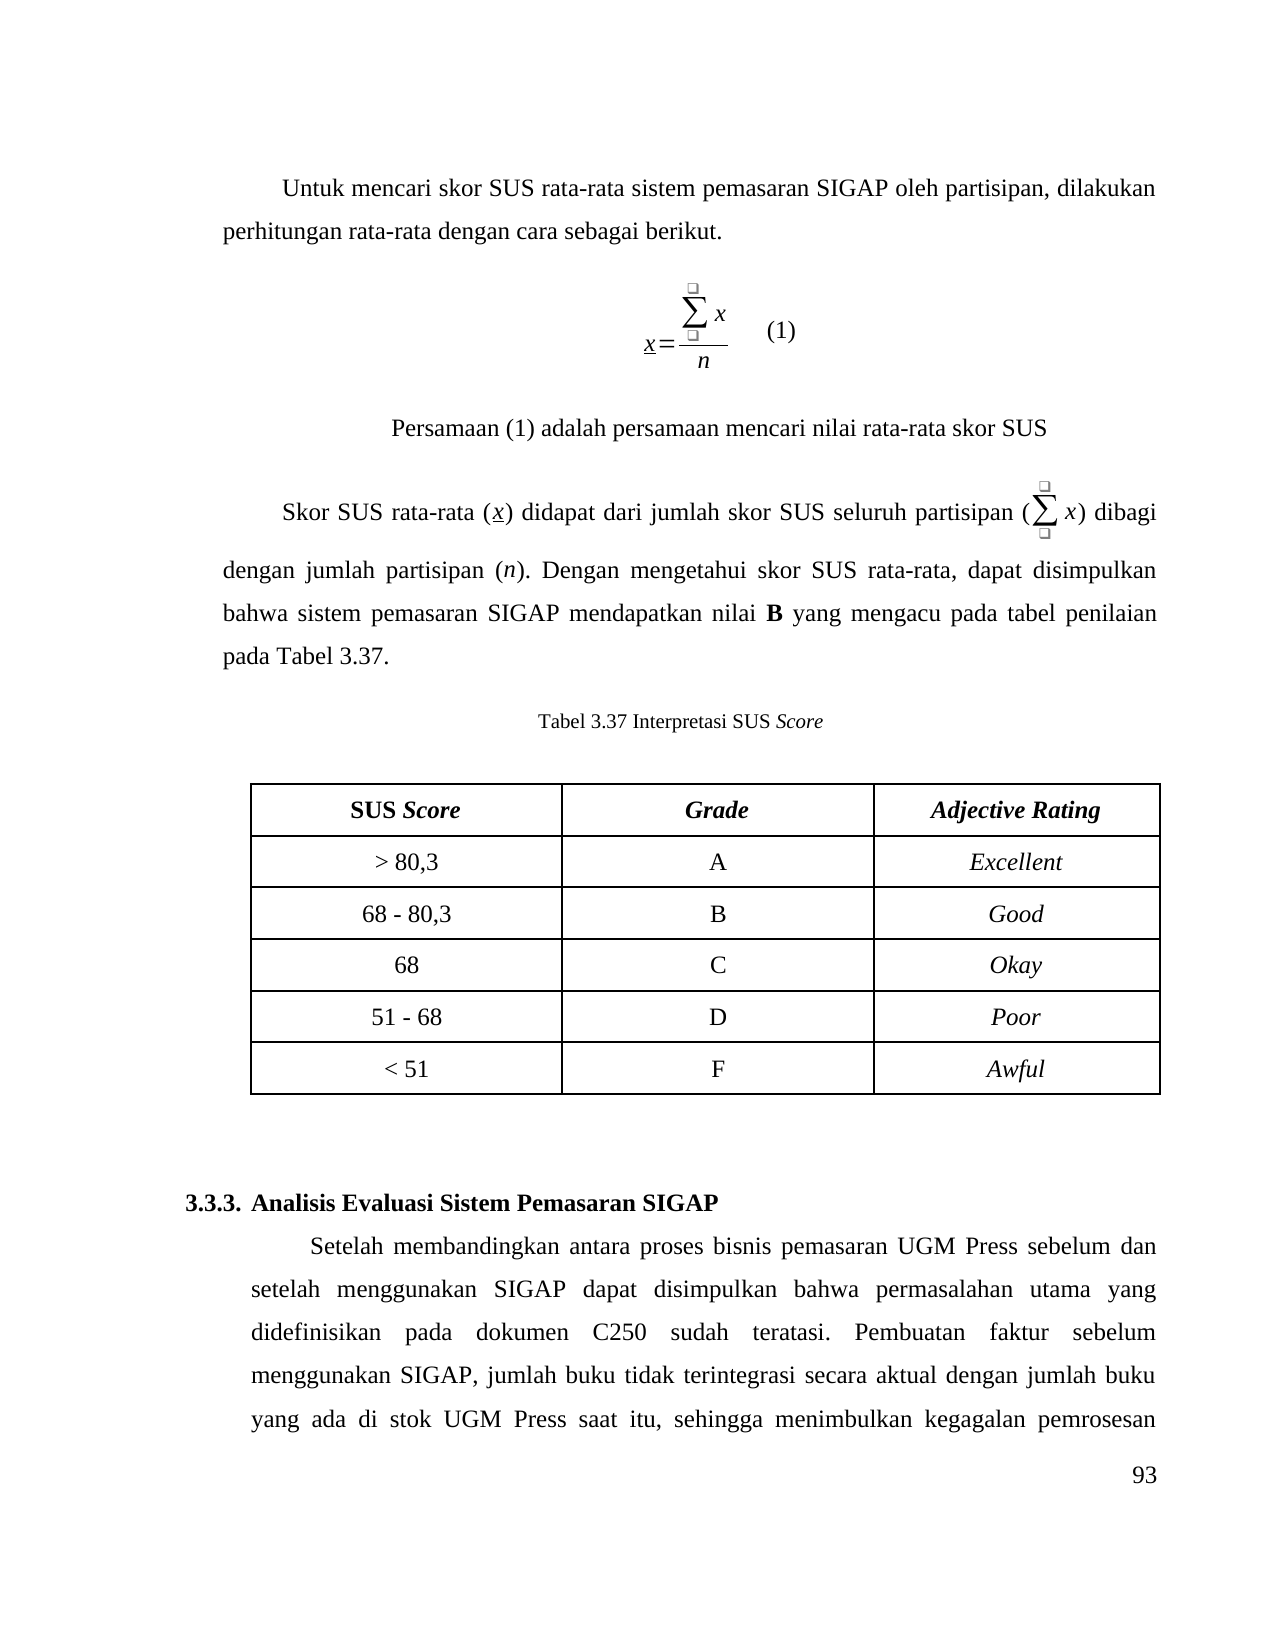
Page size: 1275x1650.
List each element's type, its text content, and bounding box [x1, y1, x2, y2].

text Persamaan (1) adalah persamaan mencari nilai rata-rata skor SUS [223, 413, 1157, 442]
table_header Grade [563, 785, 873, 834]
table_cell A [563, 837, 873, 886]
table_cell Awful [875, 1043, 1159, 1093]
table_cell F [563, 1043, 873, 1093]
table_cell > 80,3 [252, 837, 561, 886]
table_cell C [563, 940, 873, 989]
table_header Adjective Rating [875, 785, 1159, 834]
table_cell Poor [875, 992, 1159, 1041]
table_cell 68 - 80,3 [252, 888, 561, 938]
subtitle Analisis Evaluasi Sistem Pemasaran SIGAP [185, 1188, 1157, 1217]
table_cell B [563, 888, 873, 938]
text (1) [223, 284, 1157, 374]
text Tabel 3. Interpretasi SUS Score [148, 709, 1157, 733]
table_cell < 51 [252, 1043, 561, 1093]
text Untuk mencari skor SUS rata-rata sistem pemasaran SIGAP oleh partisipan, dilakukan perhitungan rata-rata dengan cara sebagai berikut. [223, 173, 1157, 244]
table_cell 51 - 68 [252, 992, 561, 1041]
table_header SUS Score [252, 785, 561, 834]
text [251, 1231, 1157, 1432]
table_cell Excellent [875, 837, 1159, 886]
table_cell Okay [875, 940, 1159, 989]
table_cell D [563, 992, 873, 1041]
table_cell Good [875, 888, 1159, 938]
table_cell 68 [252, 940, 561, 989]
